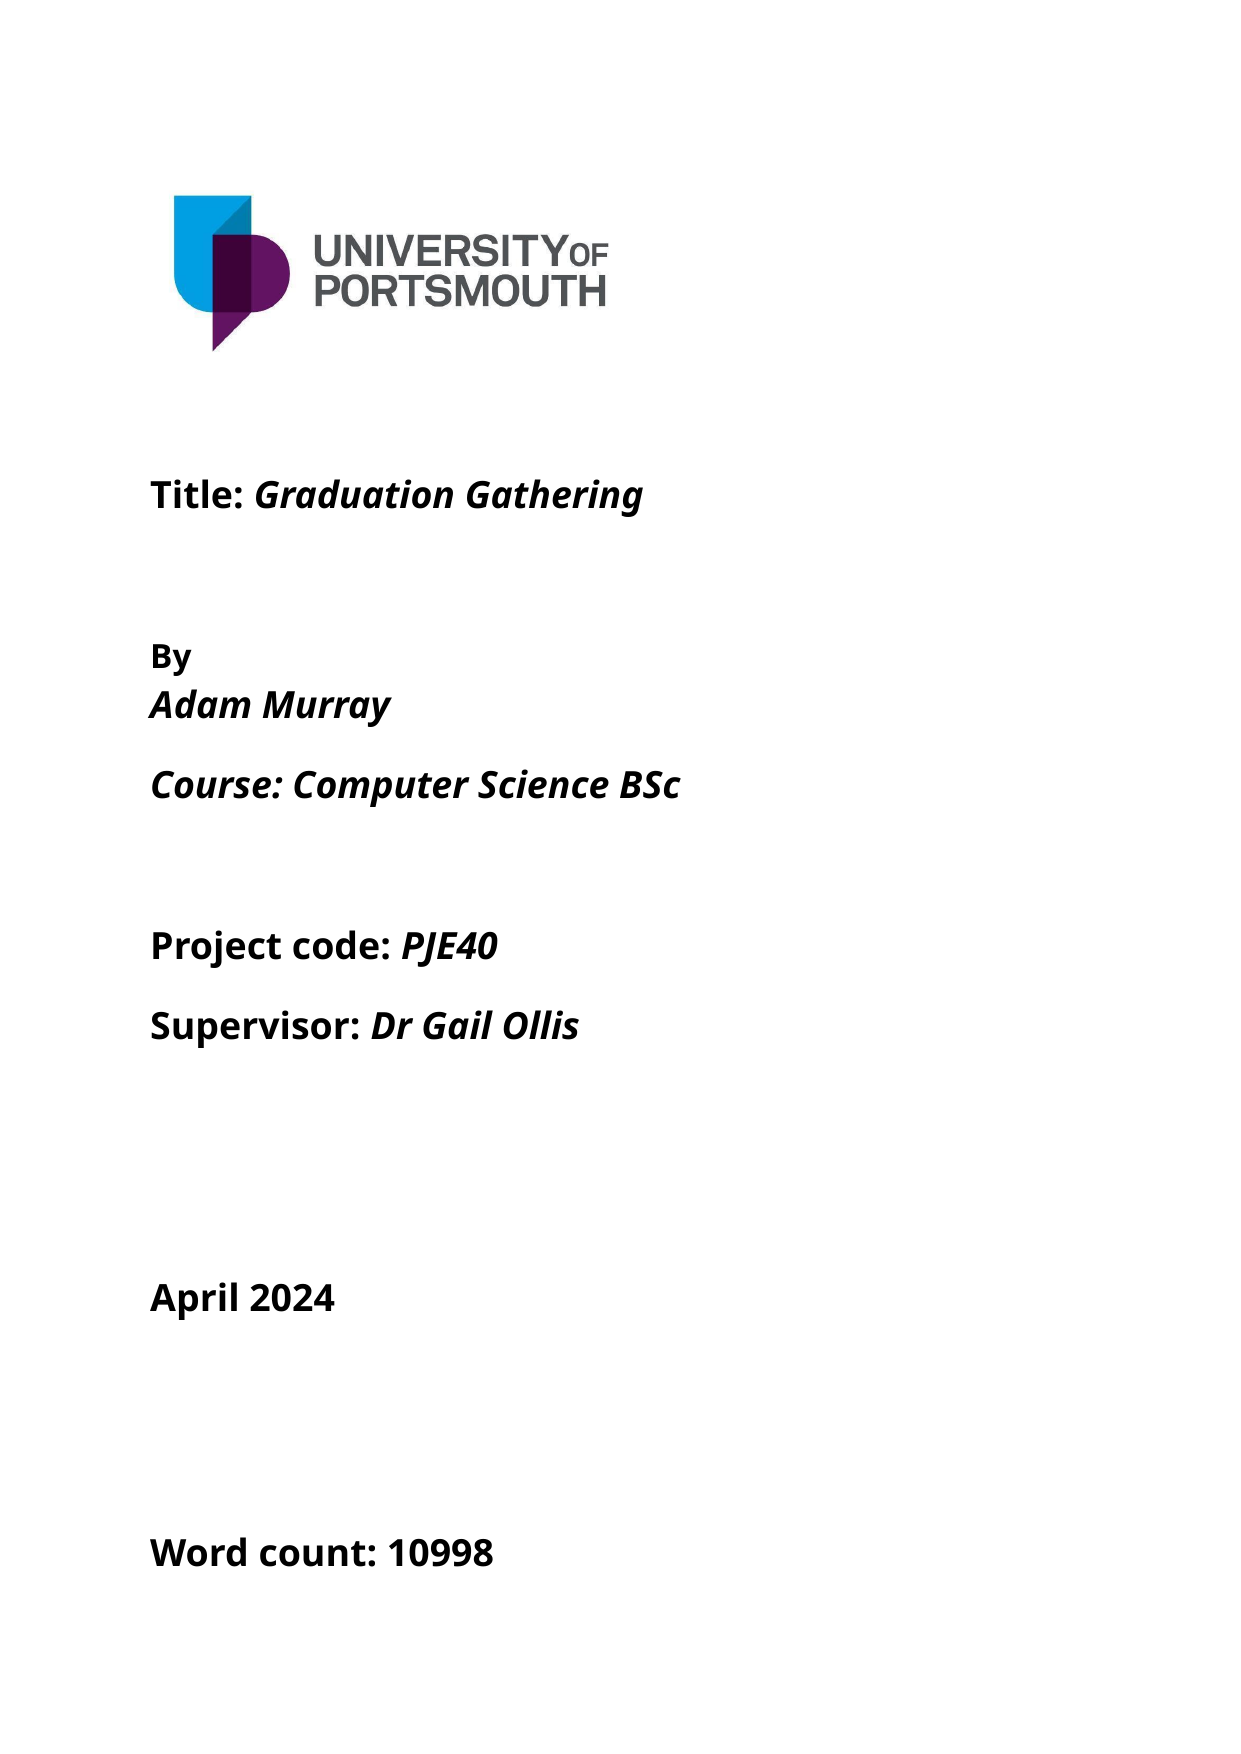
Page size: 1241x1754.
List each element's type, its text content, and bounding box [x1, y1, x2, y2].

text Project code: PJE40 [150, 919, 1090, 970]
text April 2024 [150, 1271, 1090, 1322]
picture [135, 156, 646, 389]
text Supervisor: Dr Gail Ollis [150, 999, 1090, 1050]
text Word count: 10998 [150, 1527, 1090, 1578]
text By [150, 633, 1090, 678]
text Adam Murray [150, 678, 1090, 729]
text Title: Graduation Gathering [150, 468, 1090, 519]
text Course: Computer Science BSc [150, 729, 1090, 809]
